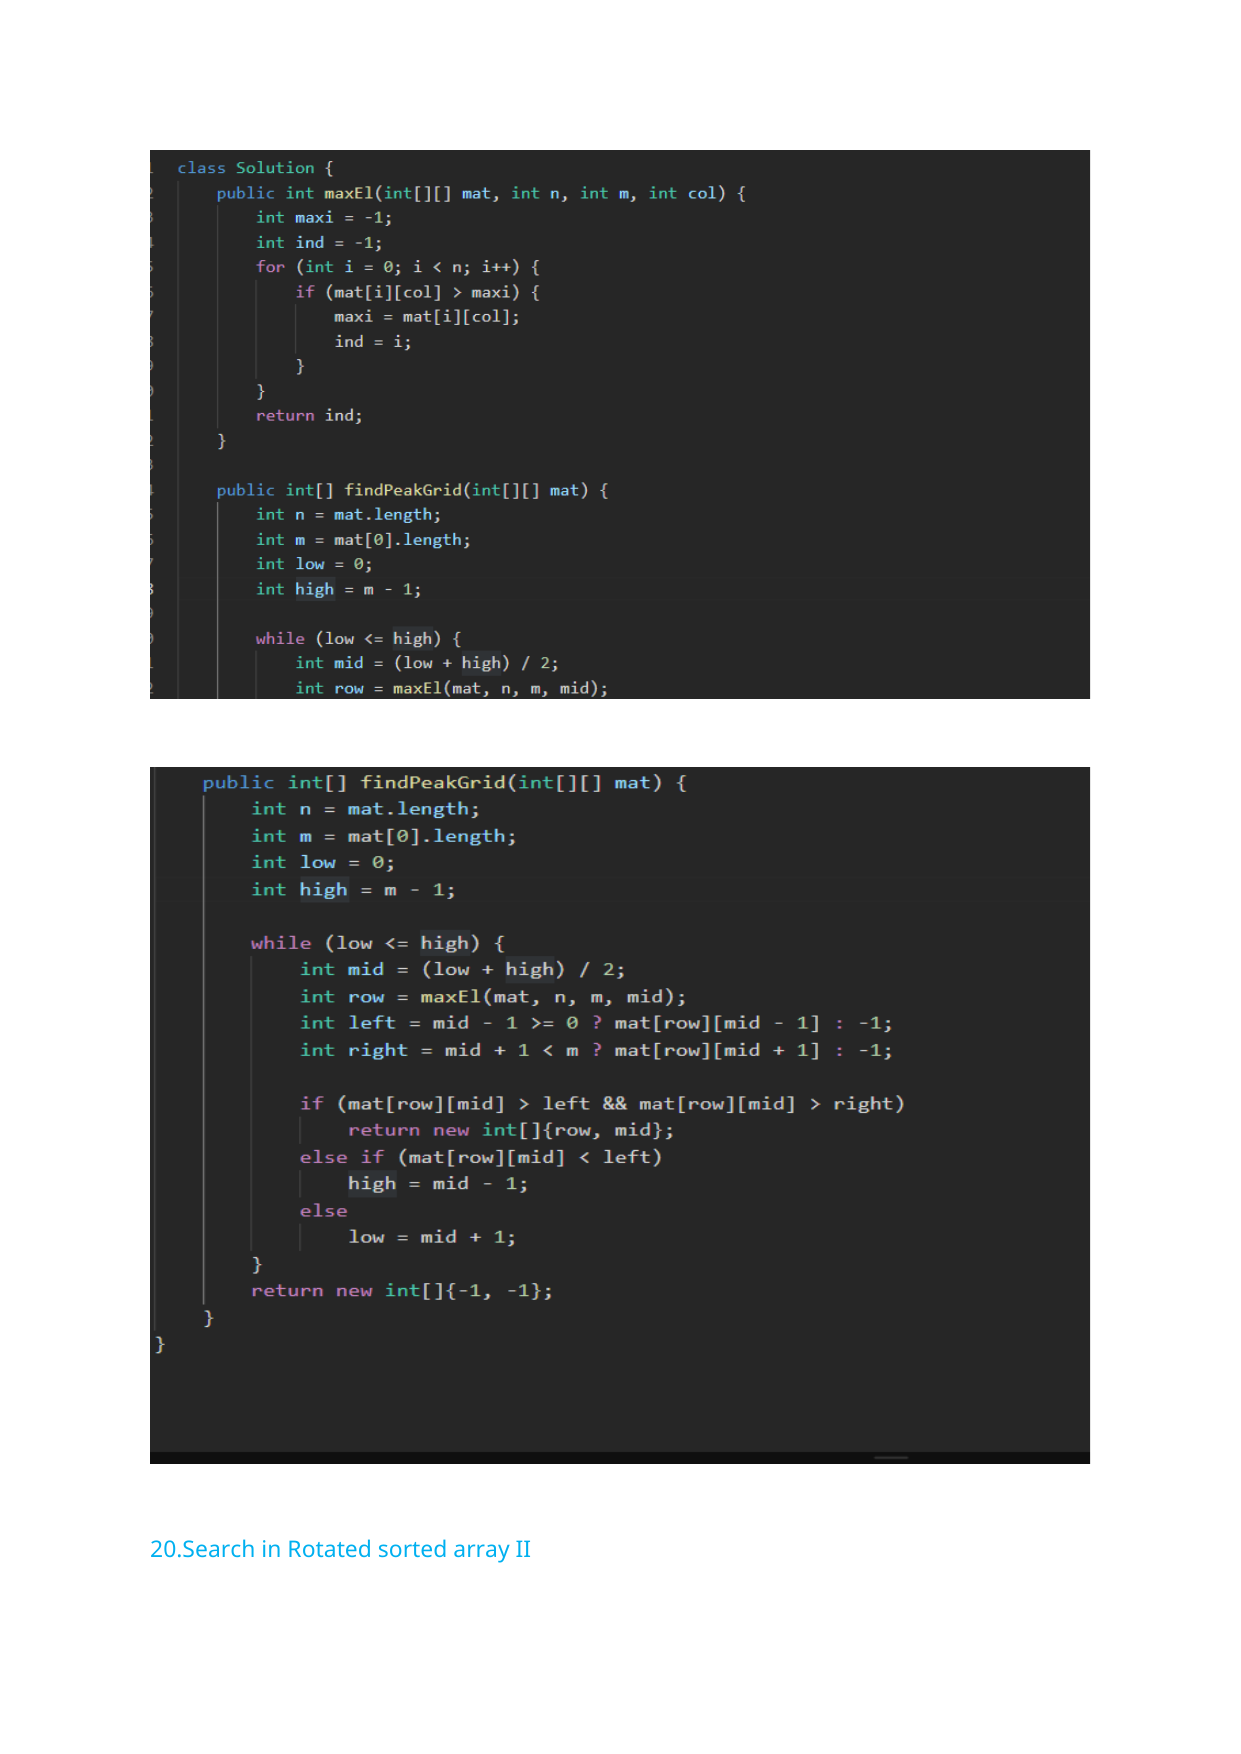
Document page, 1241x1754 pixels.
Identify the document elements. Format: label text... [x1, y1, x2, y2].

text 20.Search in Rotated sorted array II [150, 1533, 1090, 1564]
picture [150, 767, 1091, 1464]
picture [150, 150, 1091, 699]
